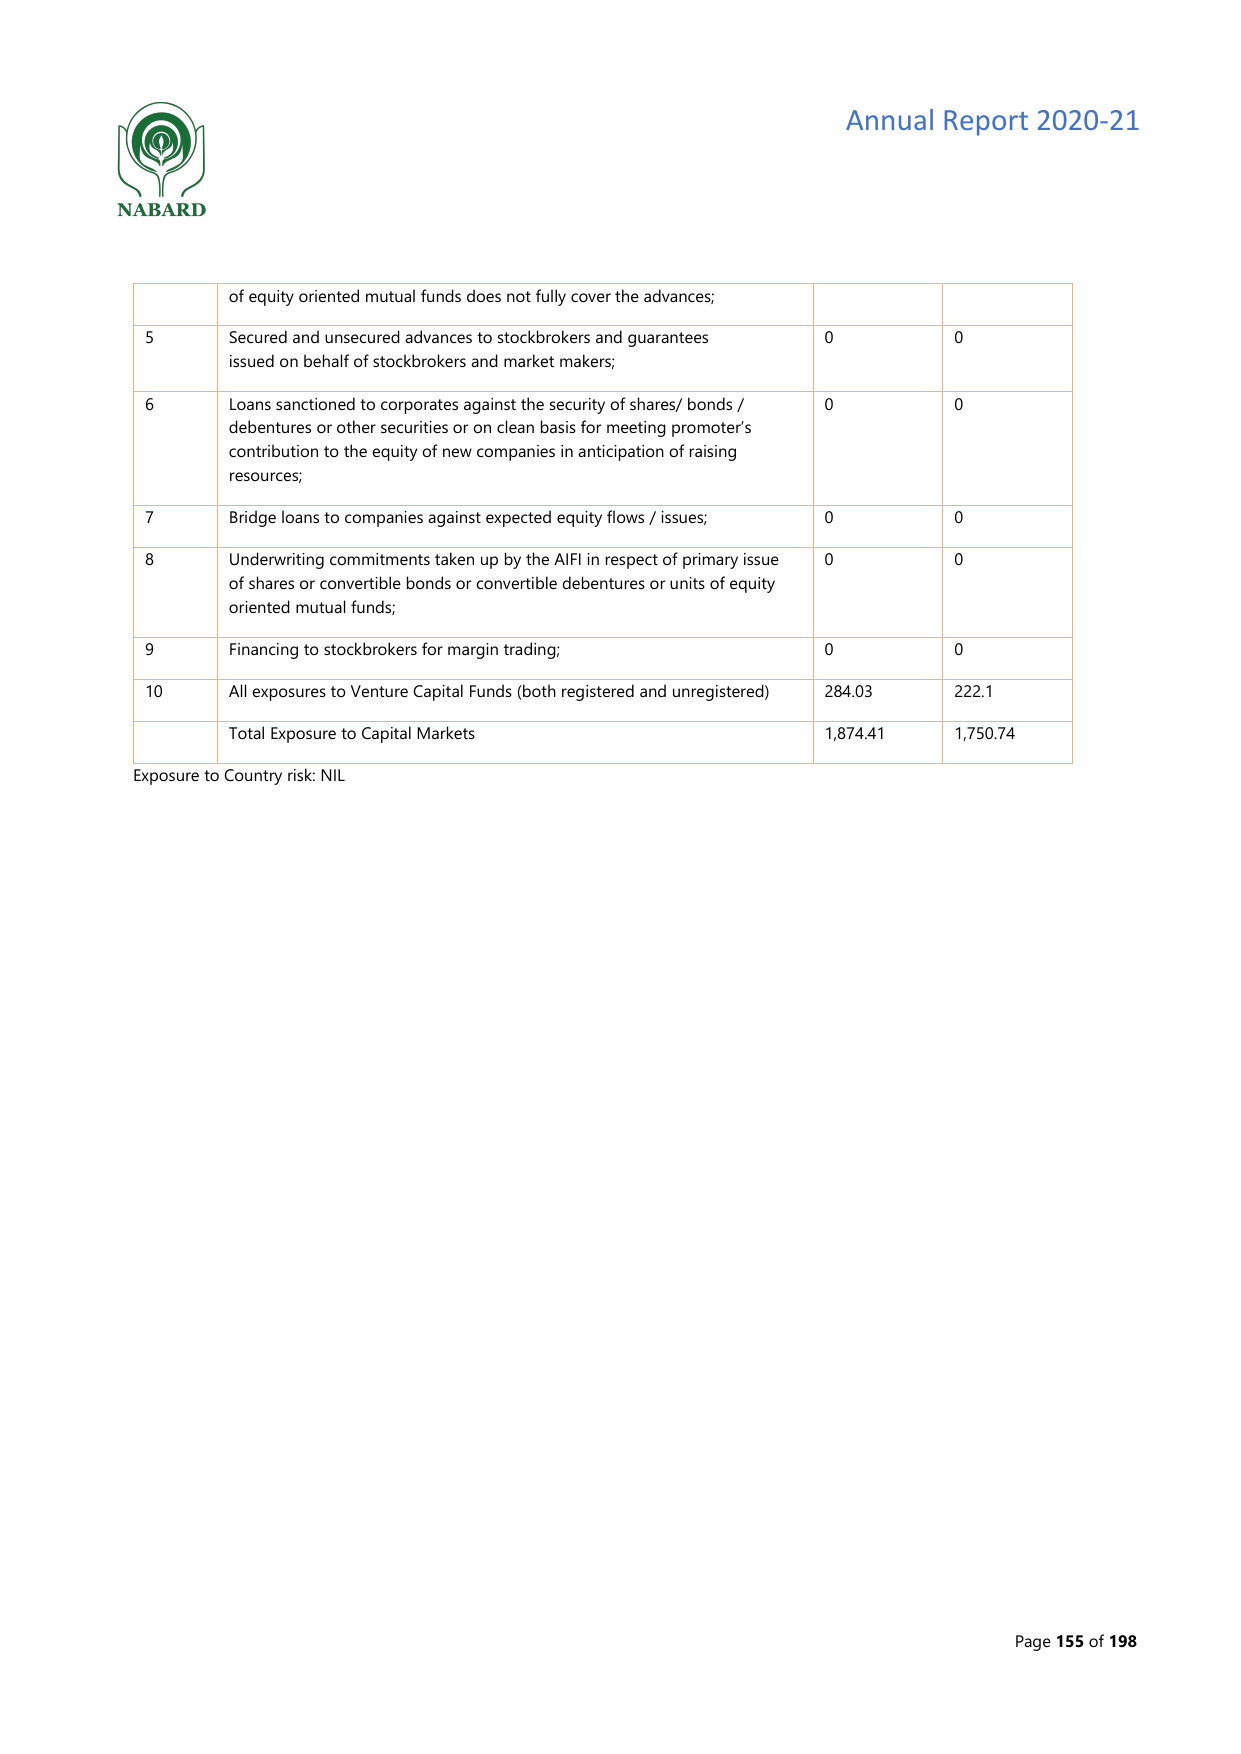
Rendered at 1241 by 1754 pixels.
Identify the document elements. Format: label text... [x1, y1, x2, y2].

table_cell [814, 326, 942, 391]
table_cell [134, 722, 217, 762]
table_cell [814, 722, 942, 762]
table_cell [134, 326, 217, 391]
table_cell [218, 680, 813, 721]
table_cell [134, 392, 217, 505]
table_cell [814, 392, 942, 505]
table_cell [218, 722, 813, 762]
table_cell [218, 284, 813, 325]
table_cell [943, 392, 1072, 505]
picture [114, 100, 209, 218]
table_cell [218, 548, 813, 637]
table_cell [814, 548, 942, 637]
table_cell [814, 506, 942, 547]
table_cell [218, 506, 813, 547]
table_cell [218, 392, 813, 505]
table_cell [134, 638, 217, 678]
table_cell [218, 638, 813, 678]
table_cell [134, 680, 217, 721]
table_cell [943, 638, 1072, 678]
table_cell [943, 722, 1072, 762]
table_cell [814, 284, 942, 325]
text Exposure to Country risk: NIL [133, 763, 1122, 786]
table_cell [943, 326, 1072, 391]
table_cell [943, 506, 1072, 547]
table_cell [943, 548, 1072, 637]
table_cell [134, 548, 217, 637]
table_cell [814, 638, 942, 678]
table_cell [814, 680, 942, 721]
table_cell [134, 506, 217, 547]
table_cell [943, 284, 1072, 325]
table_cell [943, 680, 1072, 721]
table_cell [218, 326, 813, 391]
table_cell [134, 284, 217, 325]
